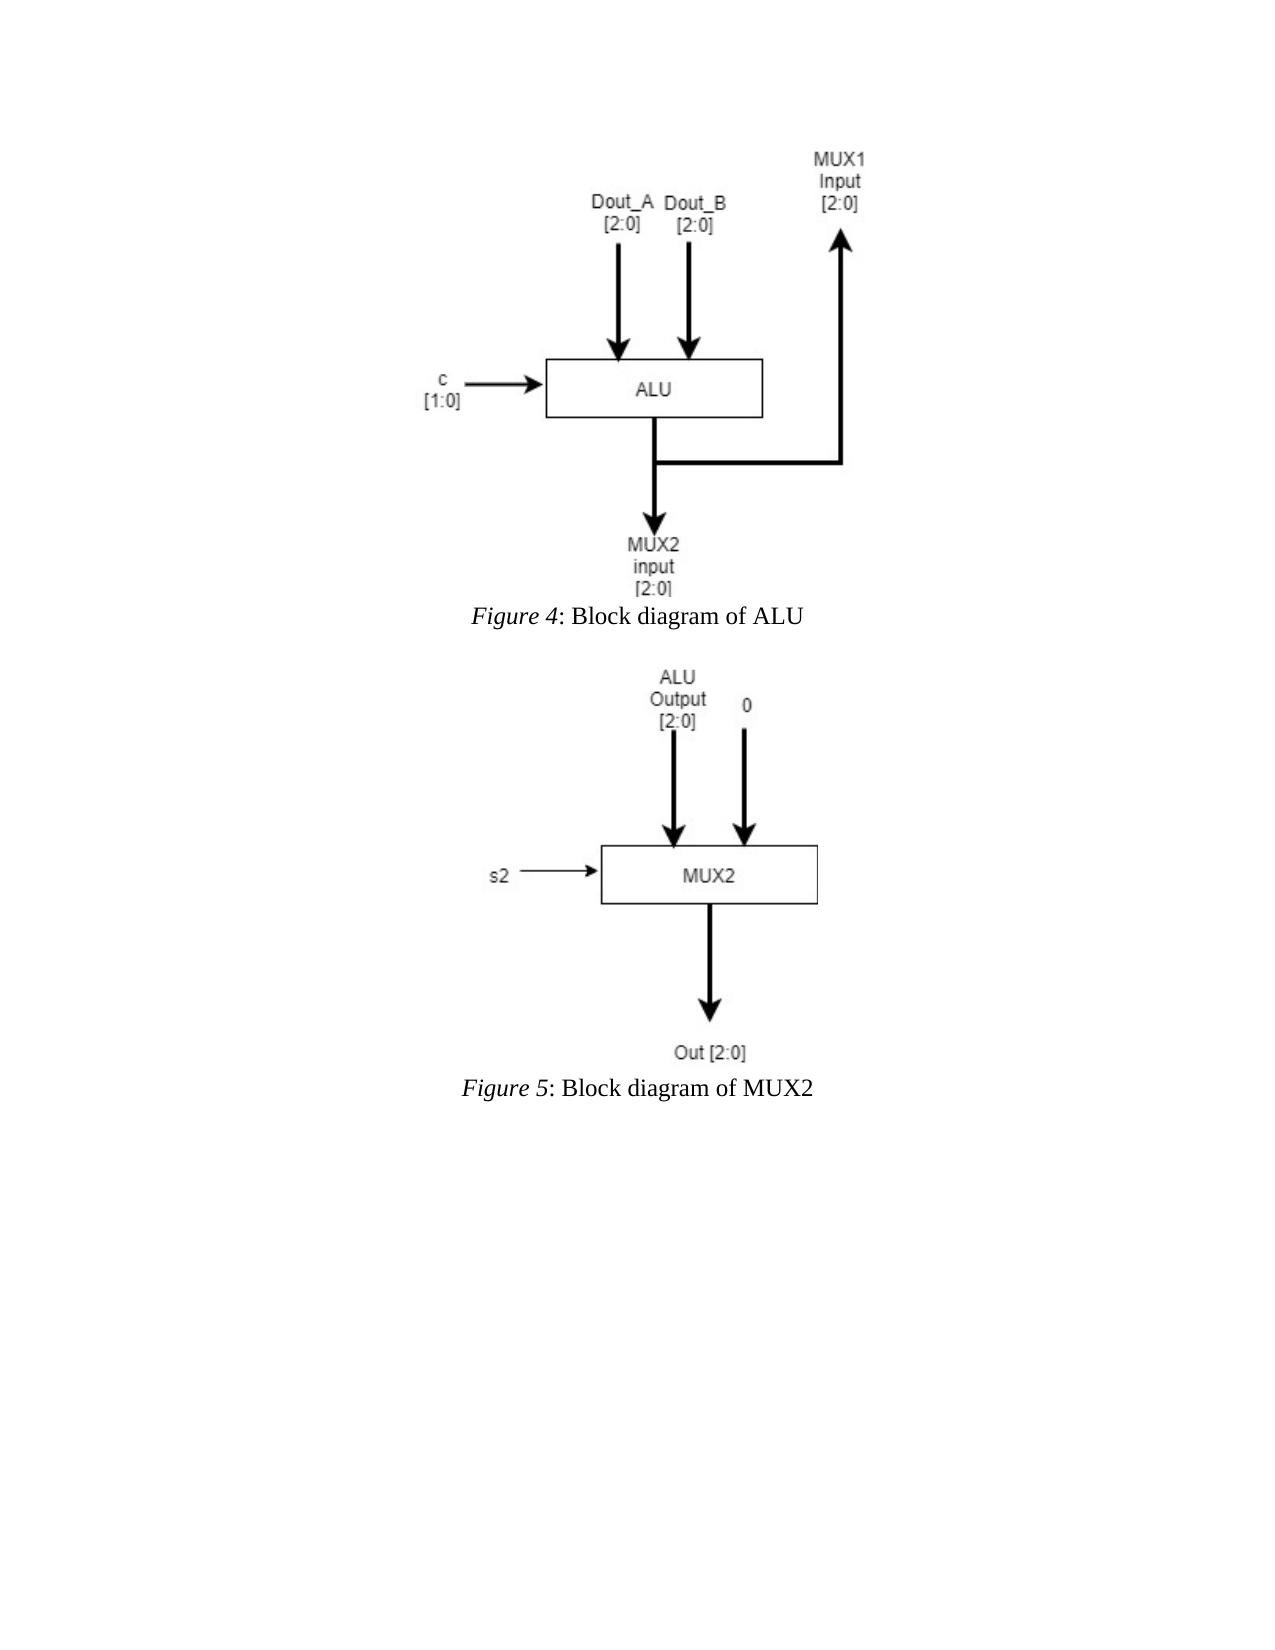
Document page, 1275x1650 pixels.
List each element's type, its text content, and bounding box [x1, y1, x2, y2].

text Figure 5: Block diagram of MUX2 [150, 1073, 1125, 1102]
picture [402, 150, 873, 597]
text Figure 4: Block diagram of ALU [150, 601, 1125, 630]
picture [457, 667, 818, 1069]
